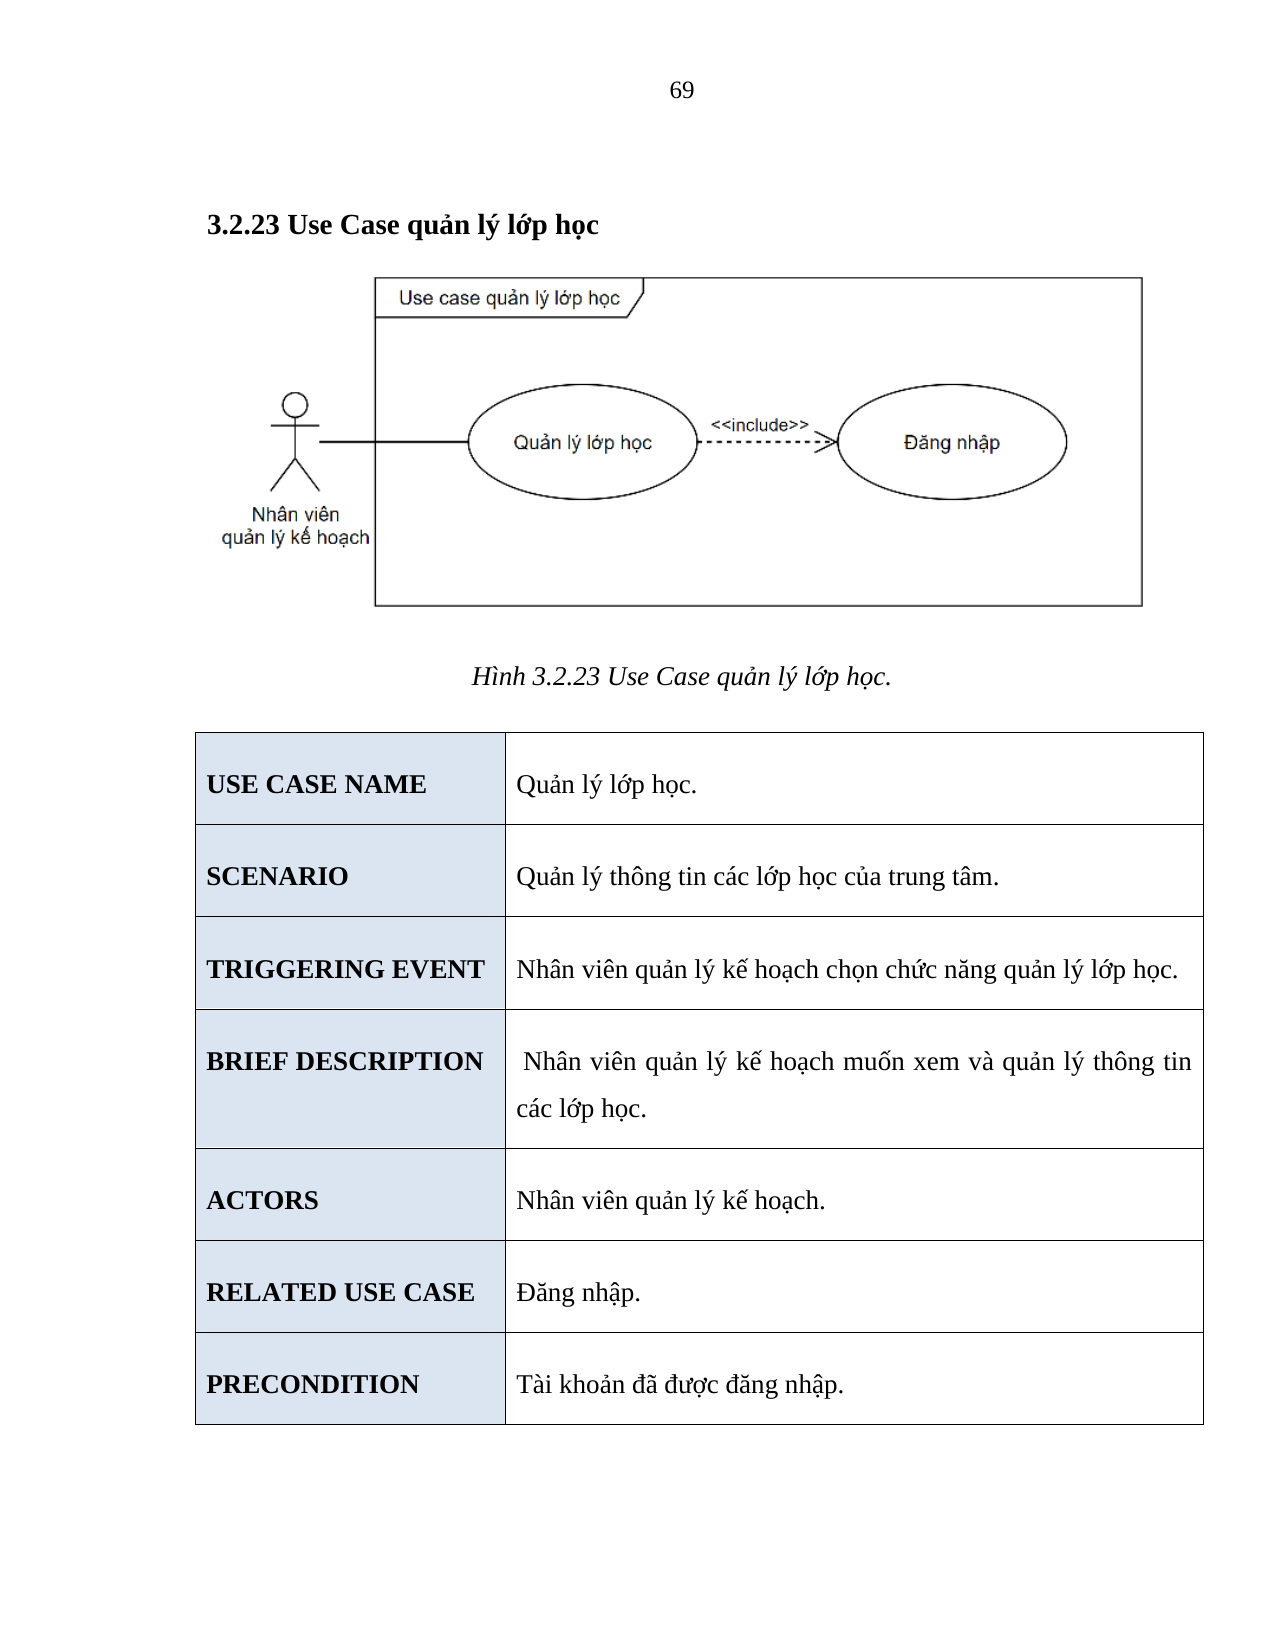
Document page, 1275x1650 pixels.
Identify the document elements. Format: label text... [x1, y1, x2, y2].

table_cell Quản lý thông tin các lớp học của trung tâm. [506, 825, 1203, 916]
table_cell Nhân viên quản lý kế hoạch. [506, 1149, 1203, 1240]
table_header USE CASE NAME [196, 733, 505, 824]
table_cell SCENARIO [196, 825, 505, 916]
subtitle 3.2.23 Use Case quản lý lớp học [207, 207, 1157, 240]
picture [206, 257, 1157, 621]
table_cell ACTORS [196, 1149, 505, 1240]
table_cell Nhân viên quản lý kế hoạch muốn xem và quản lý thông tin các lớp học. [506, 1010, 1203, 1147]
table_cell PRECONDITION [196, 1333, 505, 1424]
table_header Quản lý lớp học. [506, 733, 1203, 824]
table_cell BRIEF DESCRIPTION [196, 1010, 505, 1147]
table_cell Đăng nhập. [506, 1241, 1203, 1332]
table_cell TRIGGERING EVENT [196, 917, 505, 1008]
table_cell Tài khoản đã được đăng nhập. [506, 1333, 1203, 1424]
table_cell RELATED USE CASE [196, 1241, 505, 1332]
table_cell Nhân viên quản lý kế hoạch chọn chức năng quản lý lớp học. [506, 917, 1203, 1008]
text Hình 3.2.23 Use Case quản lý lớp học. [207, 660, 1157, 691]
